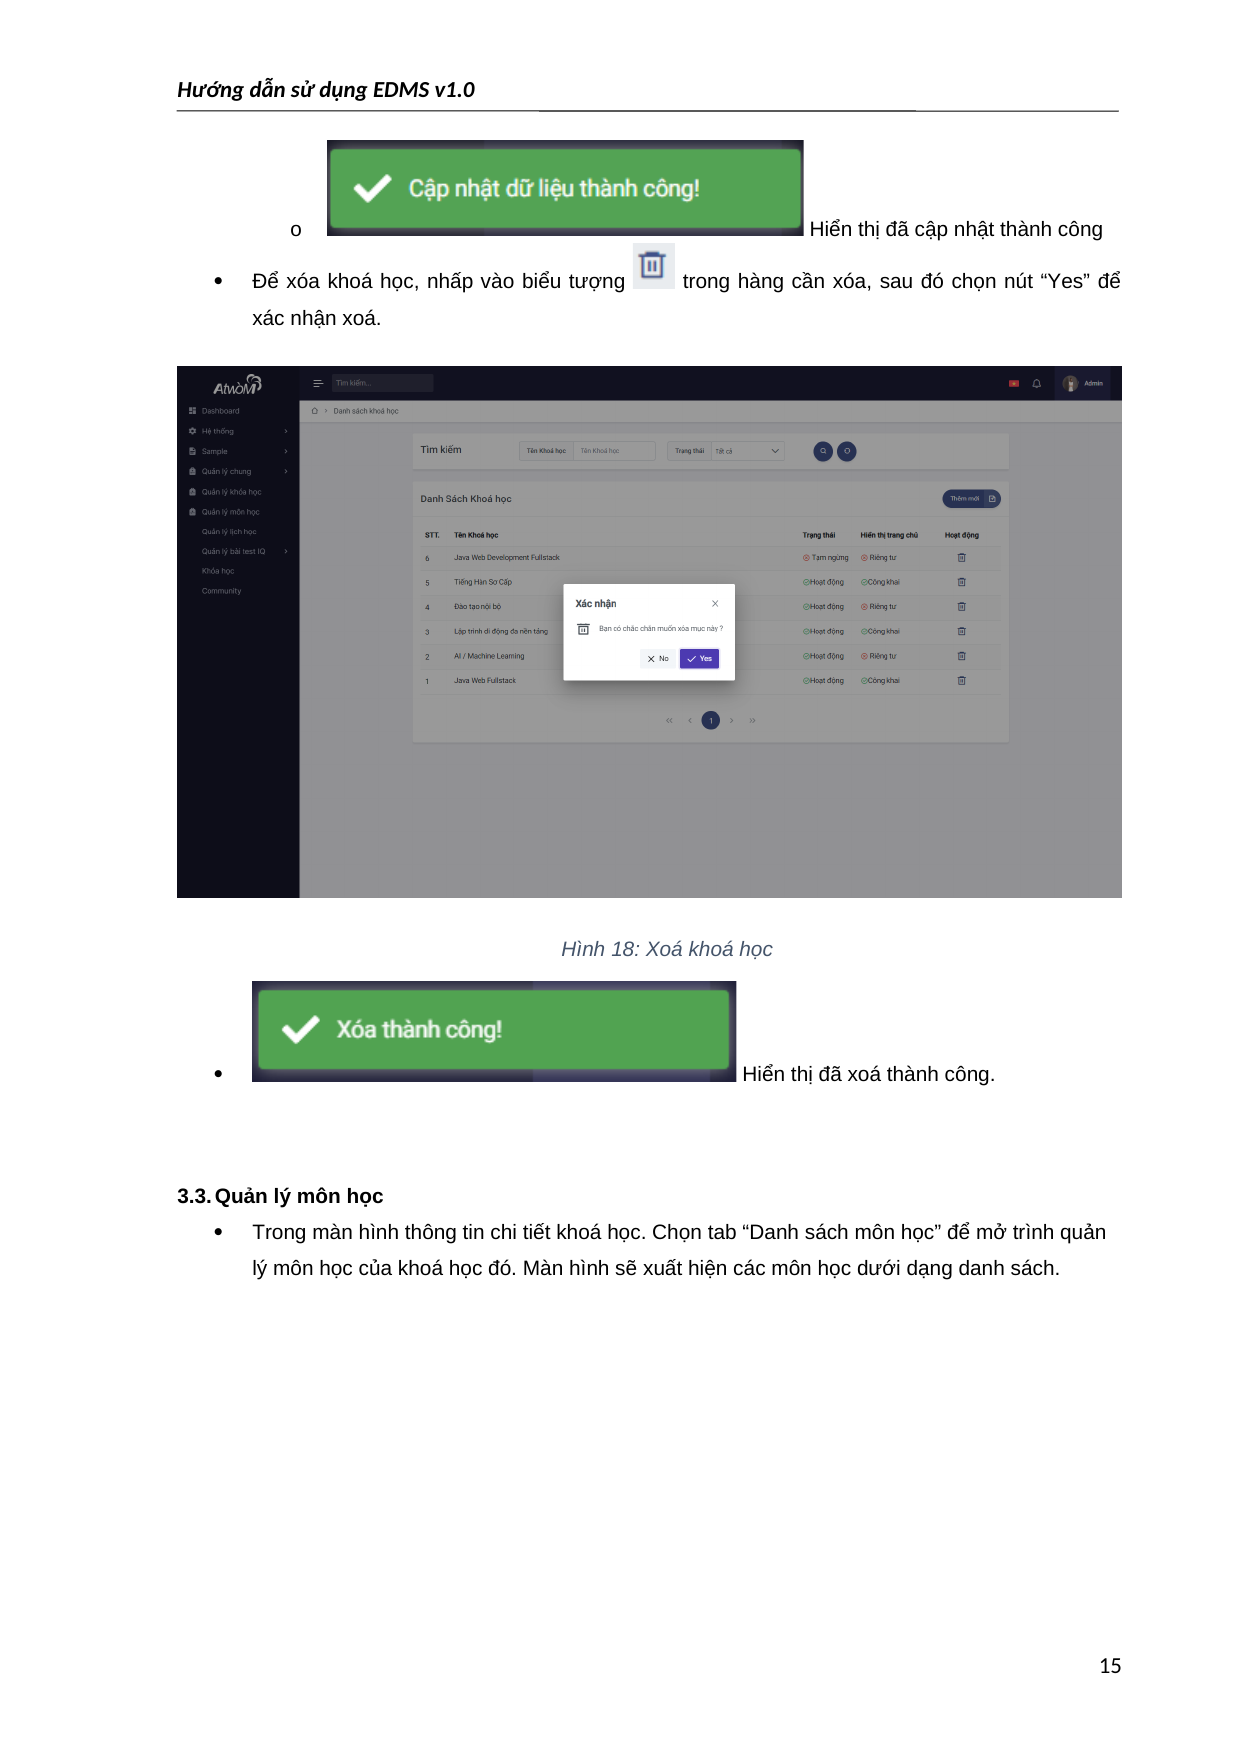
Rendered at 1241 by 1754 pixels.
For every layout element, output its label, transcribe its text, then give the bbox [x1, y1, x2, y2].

list Quản lý môn học [177, 1184, 1122, 1208]
picture [177, 366, 1122, 898]
picture [252, 981, 737, 1082]
text Hình 3.2.7 : Xoá khoá học [214, 937, 1122, 961]
picture [632, 243, 675, 289]
list Để xóa khoá học, nhấp vào biểu tượng trong hàng cần xóa, sau đó chọn nút “Yes” để xác nhận xoá. [214, 244, 1122, 329]
picture [327, 140, 804, 236]
list Trong màn hình thông tin chi tiết khoá học. Chọn tab “Danh sách môn học” để mở trình quản lý môn học của khoá học đó. Màn hình sẽ xuất hiện các môn học dưới dạng danh sách. [214, 1220, 1122, 1280]
